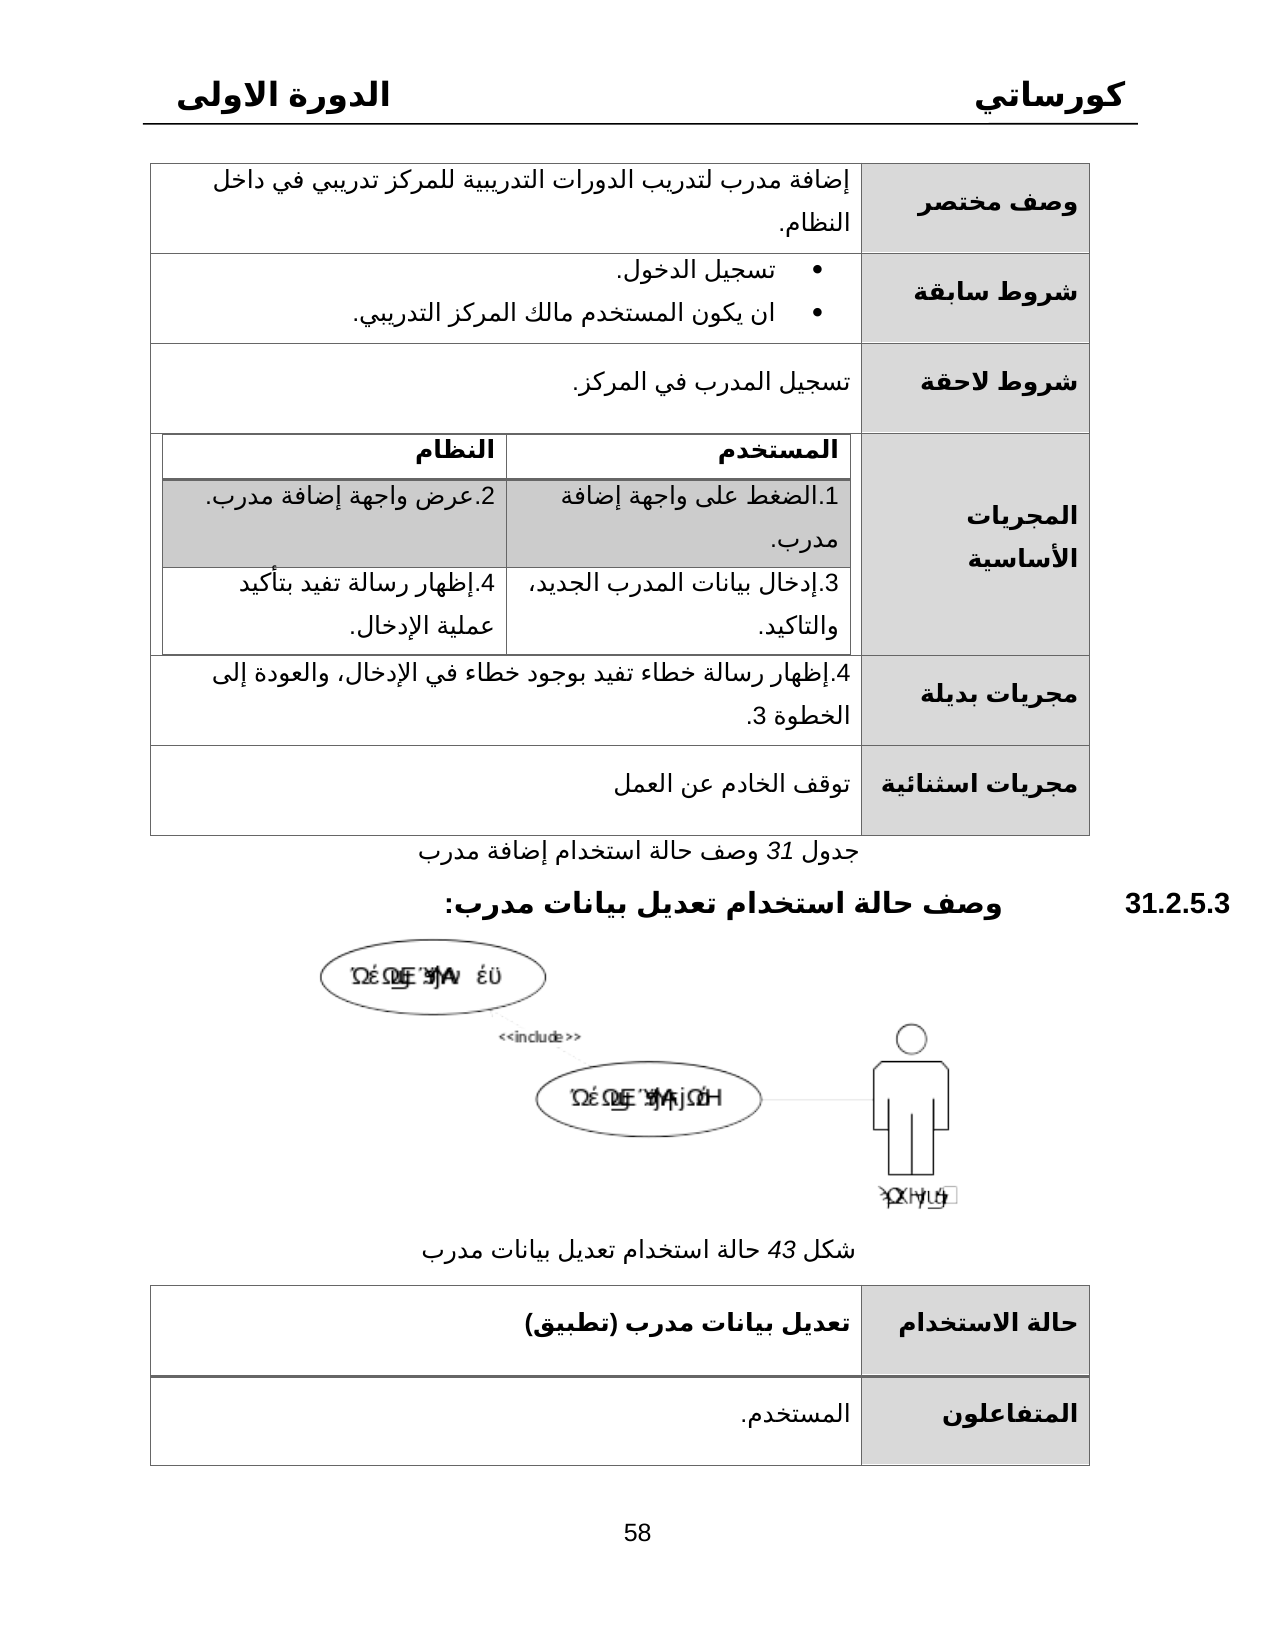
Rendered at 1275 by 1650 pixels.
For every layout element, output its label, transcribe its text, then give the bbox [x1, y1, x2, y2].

table_cell مجريات بديلة [862, 656, 1089, 745]
table_cell توقف الخادم عن العمل [151, 746, 861, 835]
table_cell [163, 435, 506, 478]
table_cell [507, 568, 850, 654]
table_cell شروط لاحقة [862, 344, 1089, 432]
table_cell إضافة مدرب لتدريب الدورات التدريبية للمركز تدريبي في داخل النظام. [151, 164, 861, 252]
table_cell مجريات اسثنائية [862, 746, 1089, 835]
table_cell [851, 434, 861, 655]
table_header حالة الاستخدام [862, 1286, 1089, 1374]
table_cell [507, 435, 850, 478]
table_cell المجريات الأساسية [862, 434, 1089, 655]
table_cell [151, 434, 162, 655]
table_cell وصف مختصر [862, 164, 1089, 252]
table_cell المتفاعلون [862, 1378, 1089, 1464]
table_cell تسجيل المدرب في المركز. [151, 344, 861, 432]
table_cell شروط سابقة [862, 254, 1089, 342]
table_header تعديل بيانات مدرب (تطبيق) [151, 1286, 861, 1374]
subtitle وصف حالة استخدام تعديل بيانات مدرب: [150, 886, 1125, 919]
table_cell 4.إظهار رسالة خطاء تفيد بوجود خطاء في الإدخال، والعودة إلى الخطوة 3. [151, 656, 861, 745]
table_cell [163, 568, 506, 654]
table_cell تسجيل الدخول. ان يكون المستخدم مالك المركز التدريبي. [151, 254, 861, 342]
table_cell المستخدم. [151, 1378, 861, 1464]
text شكل 43 حالة استخدام تعديل بيانات مدرب [150, 1235, 1125, 1264]
